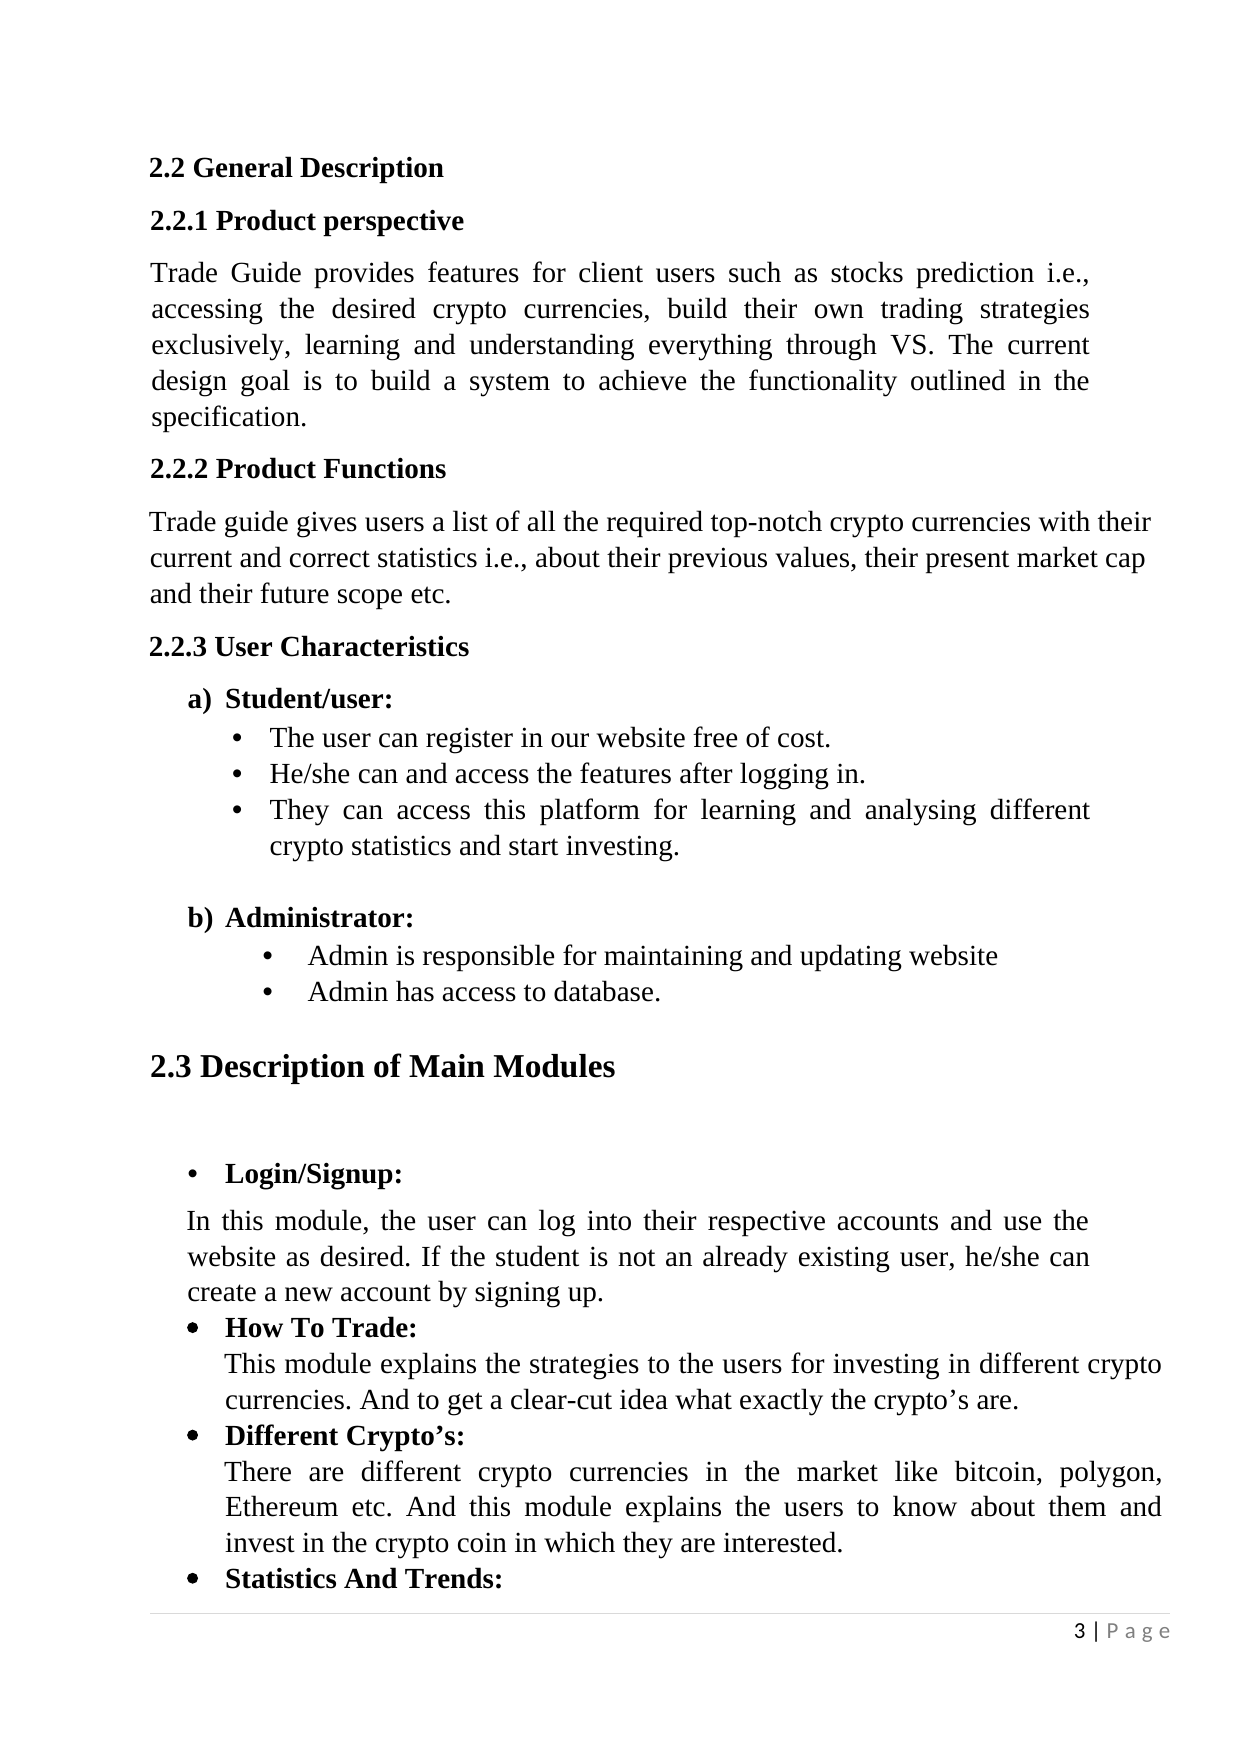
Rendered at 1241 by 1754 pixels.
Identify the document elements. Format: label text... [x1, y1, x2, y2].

list Login/Signup: [187, 1156, 1170, 1189]
text In this module, the user can log into their respective accounts and use the website as desired. If the student is not an already existing user, he/she can create a new account by signing up. [186, 1203, 1091, 1308]
subtitle 2.2 General Description [148, 150, 1170, 183]
list They can access this platform for learning and analysing different crypto statistics and start investing. [232, 792, 1091, 861]
list Student/user: [187, 682, 1170, 715]
list How To Trade: [187, 1311, 1091, 1344]
subtitle Trade guide gives users a list of all the required top-notch crypto currencies with their current and correct statistics i.e., about their previous values, their present market cap and their future scope etc. [148, 504, 1170, 610]
subtitle 2.2.1 Product perspective [150, 203, 1091, 236]
subtitle Trade Guide provides features for client users such as stocks prediction i.e., accessing the desired crypto currencies, build their own trading strategies exclusively, learning and understanding everything through VS. The current design goal is to build a system to achieve the functionality outlined in the specification. [150, 255, 1091, 432]
list Administrator: [187, 900, 1170, 933]
list Admin has access to database. [262, 974, 1091, 1008]
list Statistics And Trends: [187, 1561, 1170, 1595]
text 2.3 Description of Main Modules [150, 1046, 779, 1085]
list There are different crypto currencies in the market like bitcoin, polygon, Ethereum etc. And this module explains the users to know about them and invest in the crypto coin in which they are interested. [224, 1454, 1163, 1559]
list This module explains the strategies to the users for investing in different crypto currencies. And to get a clear-cut idea what exactly the crypto’s are. [224, 1346, 1163, 1416]
subtitle 2.2.2 Product Functions [150, 451, 1091, 485]
list He/she can and access the features after logging in. [232, 756, 1091, 789]
list Admin is responsible for maintaining and updating website [262, 938, 1091, 972]
list The user can register in our website free of cost. [232, 720, 1091, 753]
list Different Crypto’s: [187, 1418, 1170, 1452]
subtitle 2.2.3 User Characteristics [148, 629, 1170, 662]
